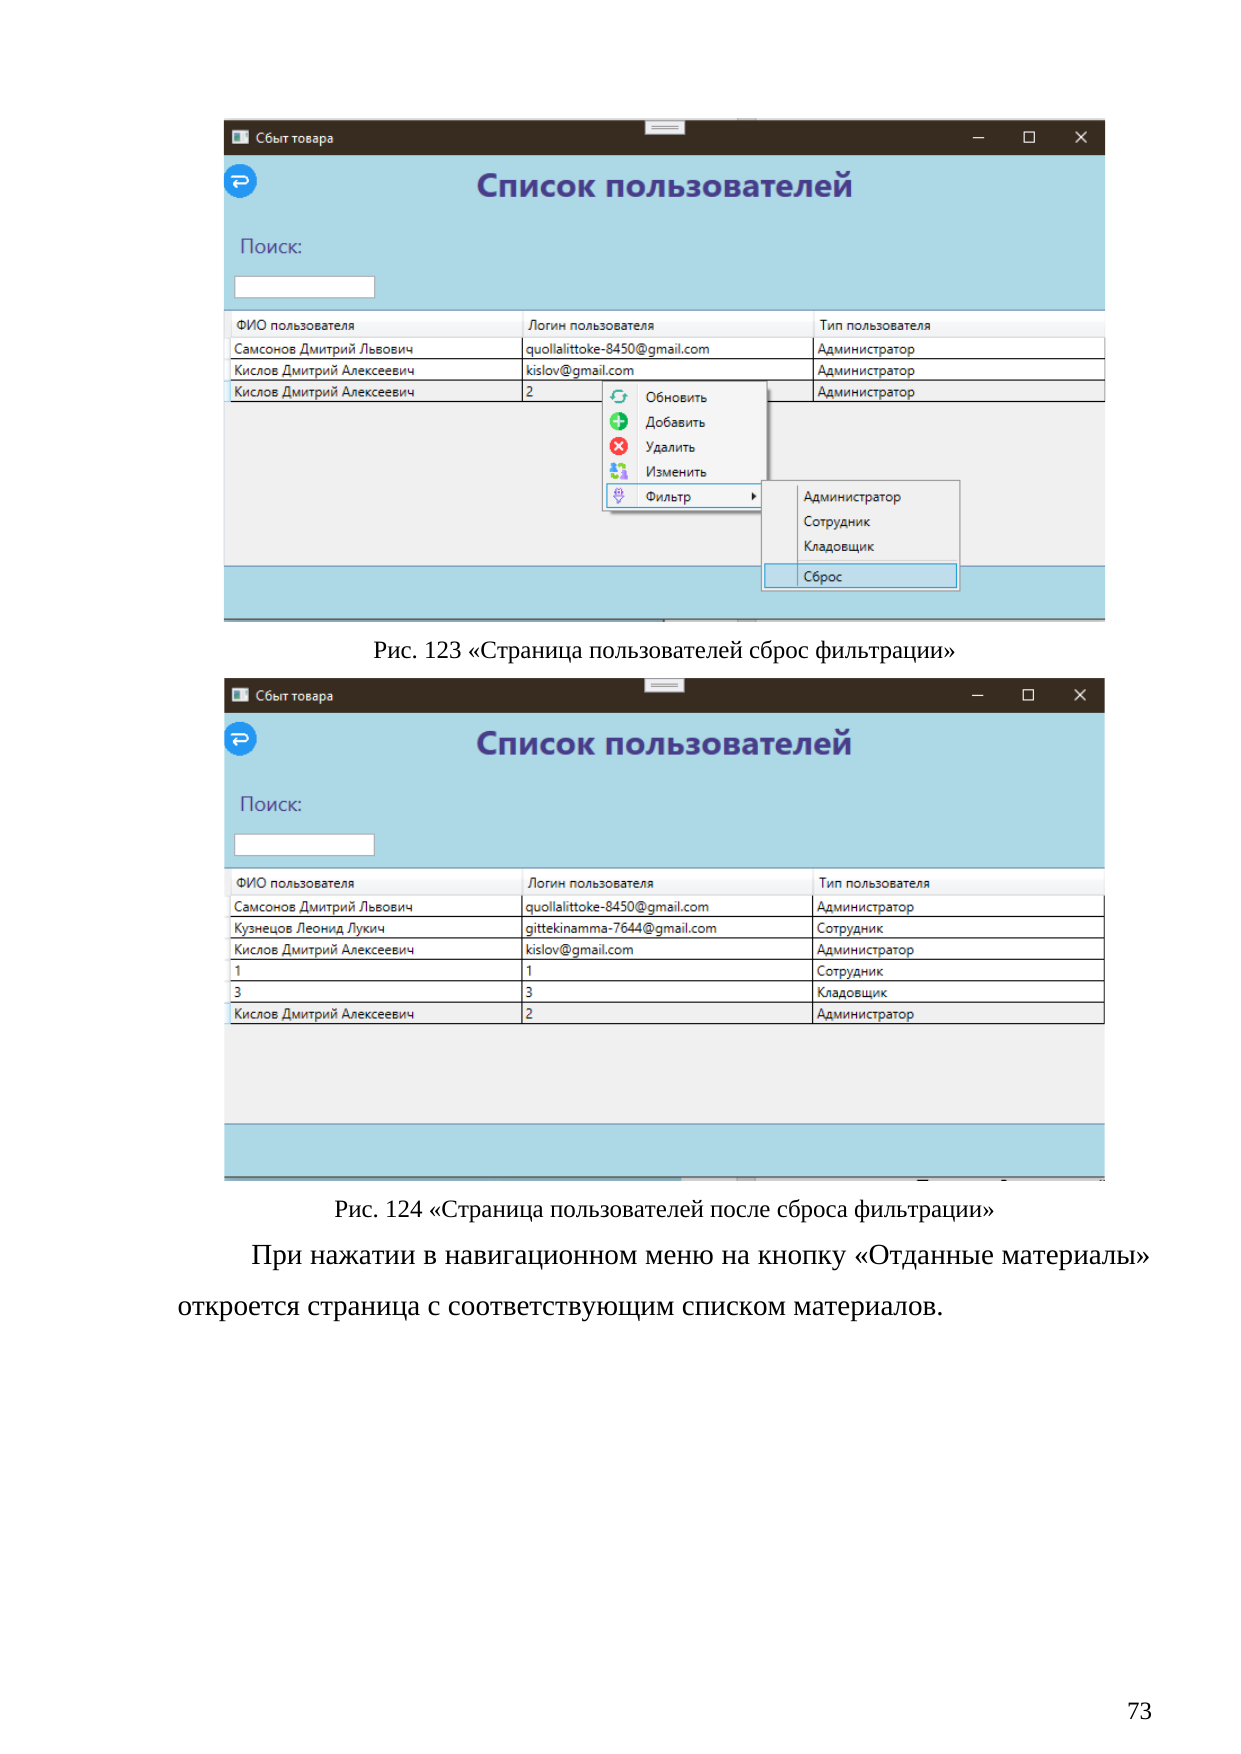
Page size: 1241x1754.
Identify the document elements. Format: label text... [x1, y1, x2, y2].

picture [223, 118, 1105, 622]
text Рис. 124 «Страница пользователей после сброса фильтрации» [177, 1194, 1152, 1223]
text Рис. 123 «Страница пользователей сброс фильтрации» [177, 635, 1152, 664]
picture [224, 678, 1105, 1181]
text При нажатии в навигационном меню на кнопку «Отданные материалы» откроется страница с соответствующим списком материалов. [177, 1237, 1152, 1321]
